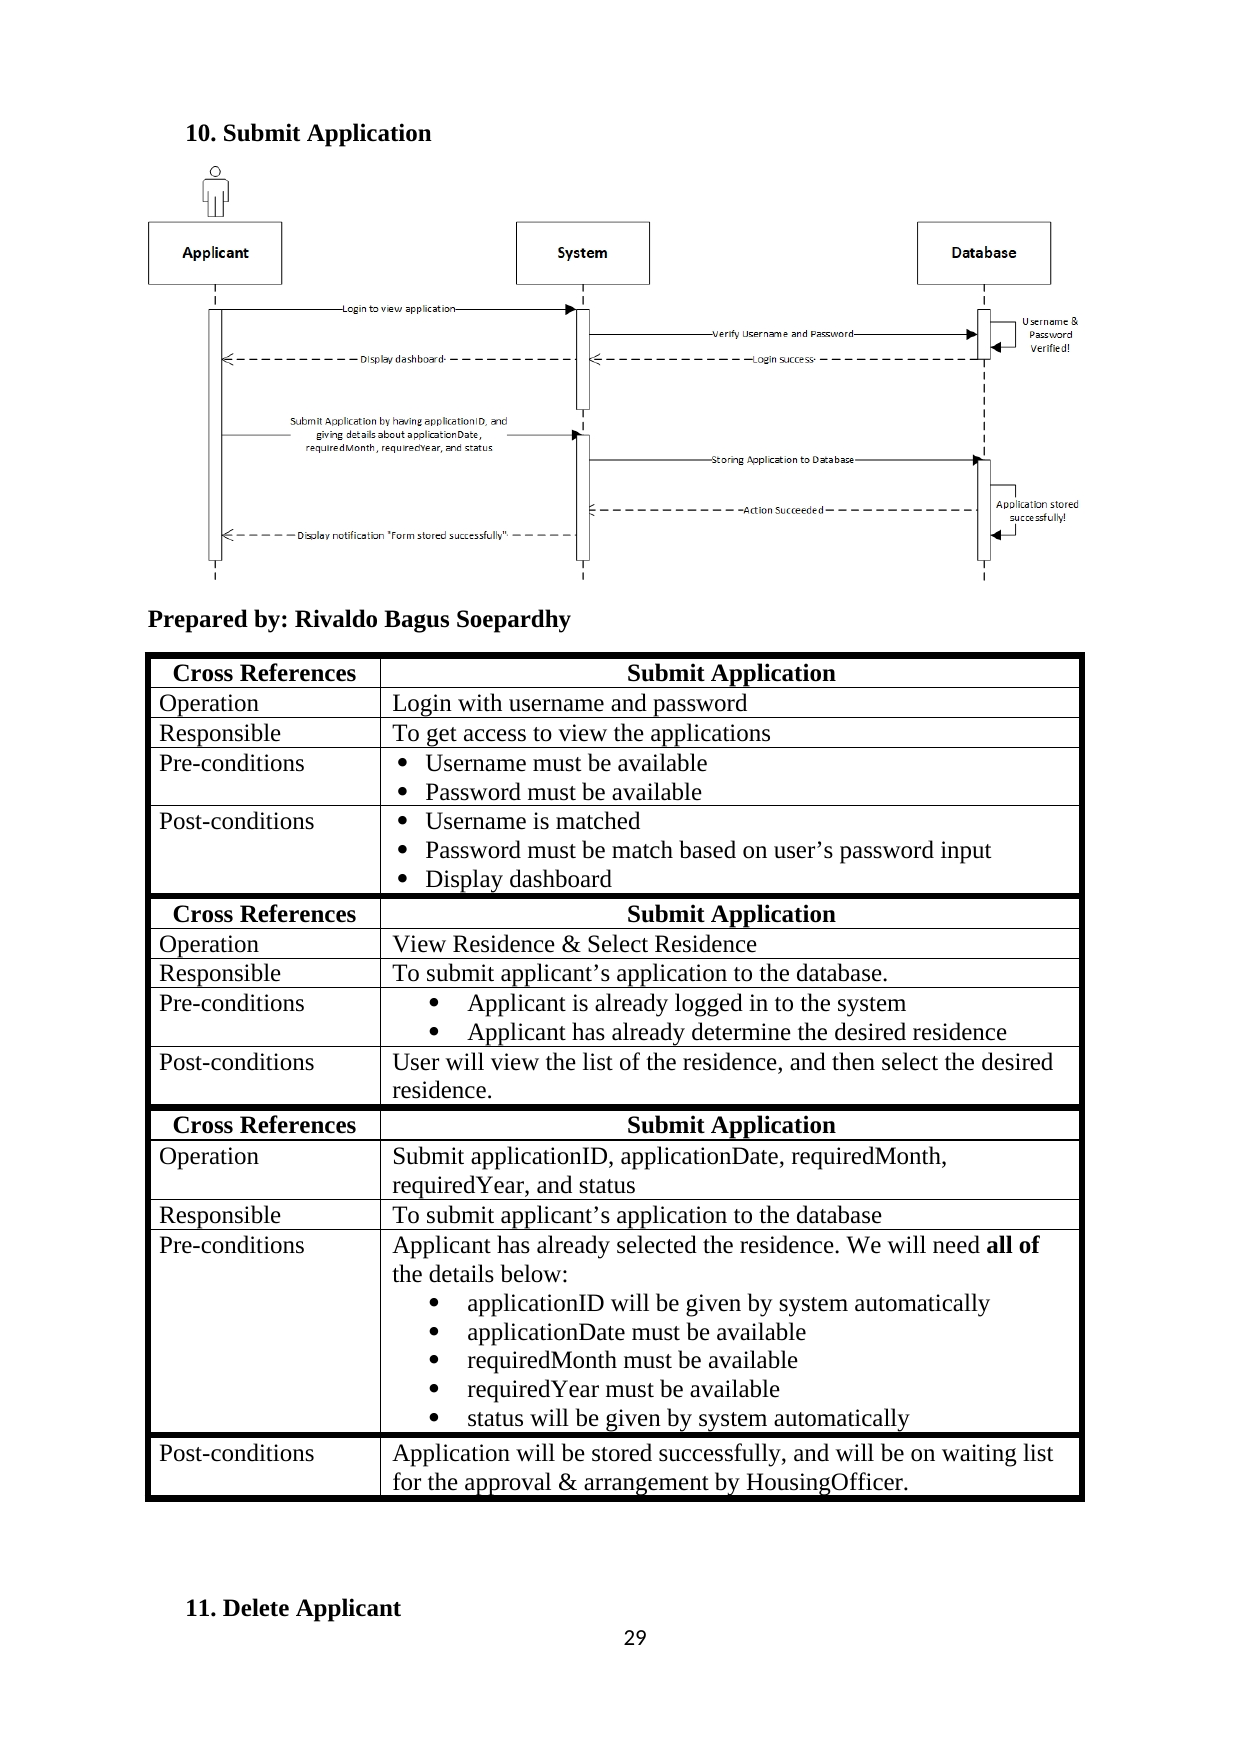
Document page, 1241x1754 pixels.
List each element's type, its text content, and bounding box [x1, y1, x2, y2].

picture [147, 165, 1088, 586]
table_cell Applicant has already selected the residence. We will need all of the details below: applicationID will be given by system automatically applicationDate must be available requiredMonth must be available requiredYear must be available status will be given by system automatically [381, 1230, 1079, 1432]
table_cell Cross References [151, 1111, 380, 1139]
table_cell Submit Application [381, 1111, 1079, 1139]
table_cell To get access to view the applications [381, 718, 1079, 747]
table_cell Operation [151, 688, 380, 717]
table_cell Submit applicationID, applicationDate, requiredMonth, requiredYear, and status [381, 1141, 1079, 1198]
table_cell Responsible [151, 718, 380, 747]
table_cell Responsible [151, 1200, 380, 1229]
table_header Cross References [151, 659, 380, 687]
table_cell Submit Application [381, 899, 1079, 928]
table_cell Pre-conditions [151, 988, 380, 1046]
table_cell Login with username and password [381, 688, 1079, 717]
table_cell To submit applicant’s application to the database [381, 1200, 1079, 1229]
table_cell Post-conditions [151, 1438, 380, 1495]
table_cell User will view the list of the residence, and then select the desired residence. [381, 1047, 1079, 1104]
table_cell View Residence & Select Residence [381, 929, 1079, 957]
text Prepared by: Rivaldo Bagus Soepardhy [148, 604, 1122, 633]
table_cell To submit applicant’s application to the database. [381, 959, 1079, 987]
list Delete Applicant [185, 1593, 1122, 1622]
table_cell Post-conditions [151, 1047, 380, 1104]
table_cell Responsible [151, 959, 380, 987]
table_cell Post-conditions [151, 806, 380, 893]
table_cell Username is matched Password must be match based on user’s password input Display dashboard [381, 806, 1079, 893]
table_cell Application will be stored successfully, and will be on waiting list for the approval & arrangement by HousingOfficer. [381, 1438, 1079, 1495]
table_cell Pre-conditions [151, 748, 380, 805]
table_cell Username must be available Password must be available [381, 748, 1079, 805]
table_cell Operation [151, 929, 380, 957]
list Submit Application [185, 118, 1122, 147]
table_cell Applicant is already logged in to the system Applicant has already determine the desired residence [381, 988, 1079, 1046]
table_cell Cross References [151, 899, 380, 928]
table_cell Operation [151, 1141, 380, 1198]
table_cell Pre-conditions [151, 1230, 380, 1432]
table_header Submit Application [381, 659, 1079, 687]
